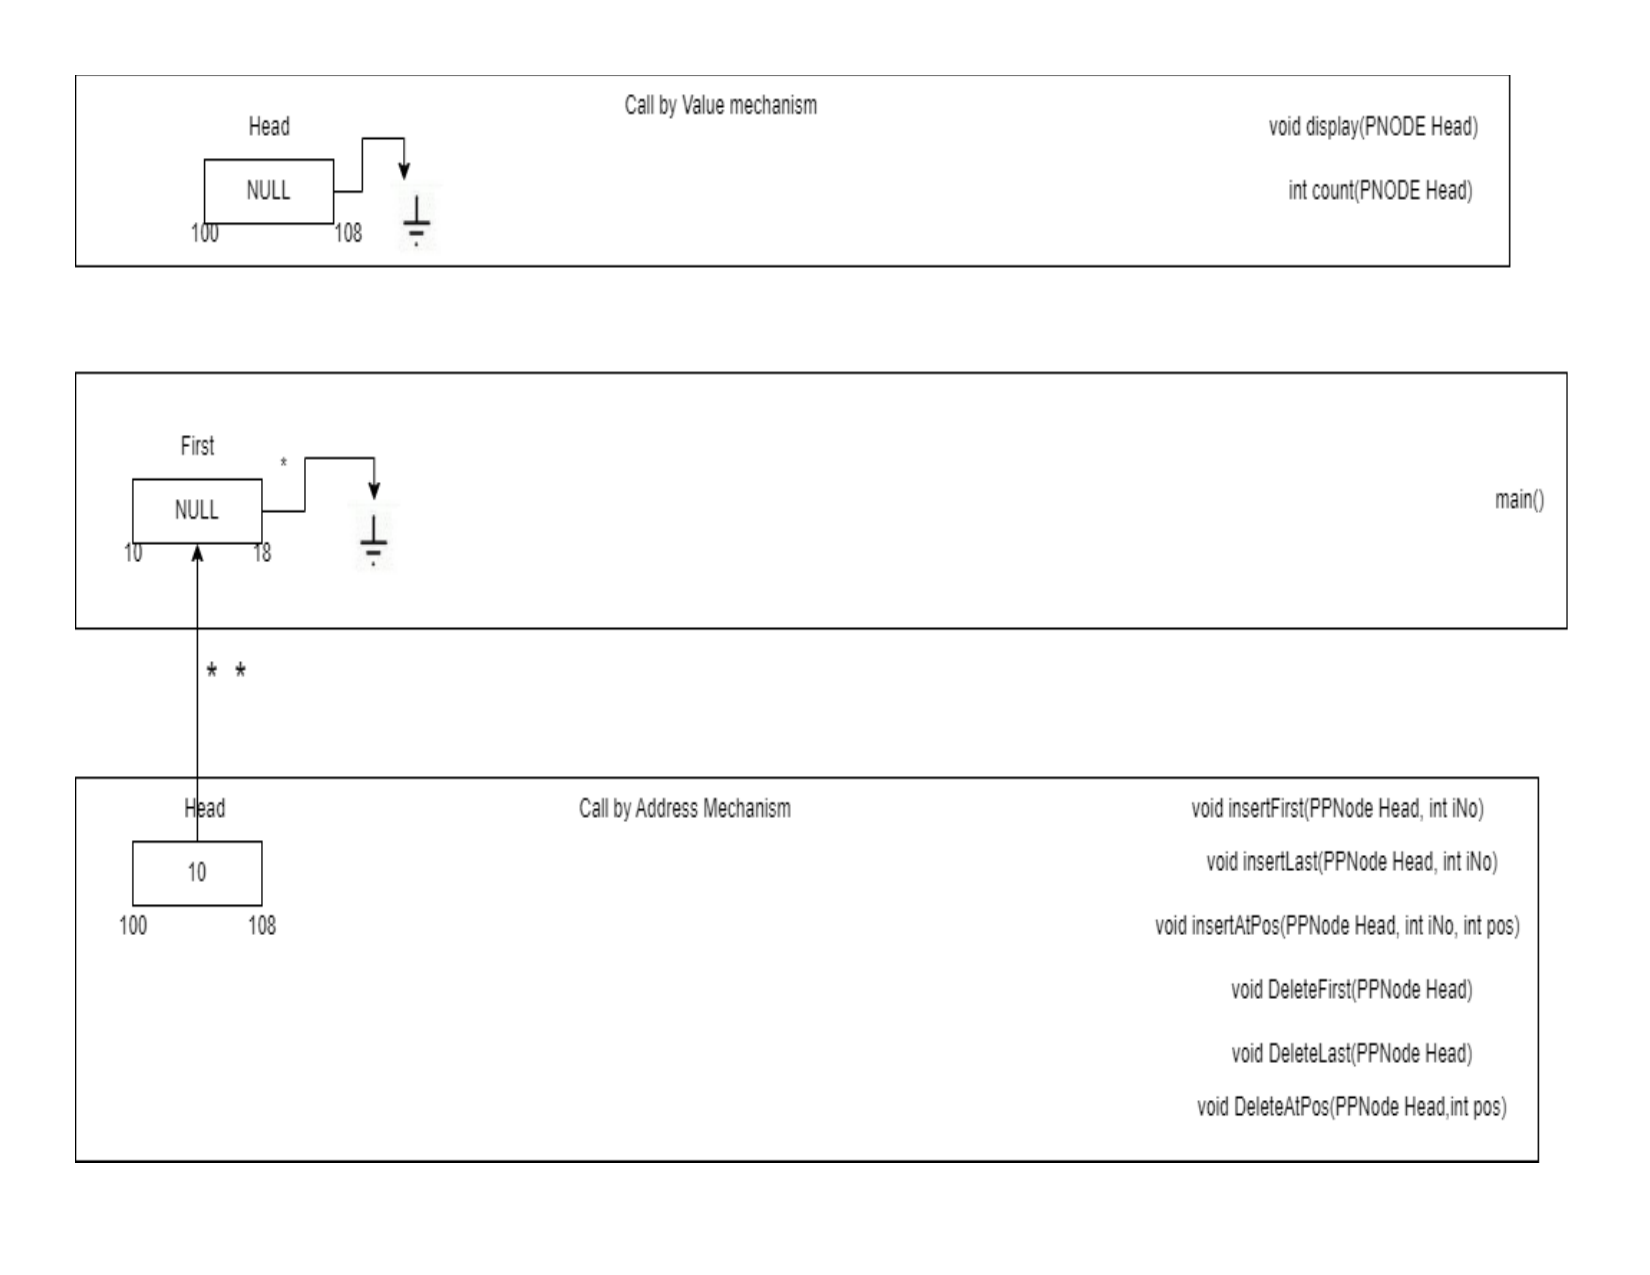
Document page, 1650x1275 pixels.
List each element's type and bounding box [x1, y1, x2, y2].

picture [75, 75, 1568, 1163]
